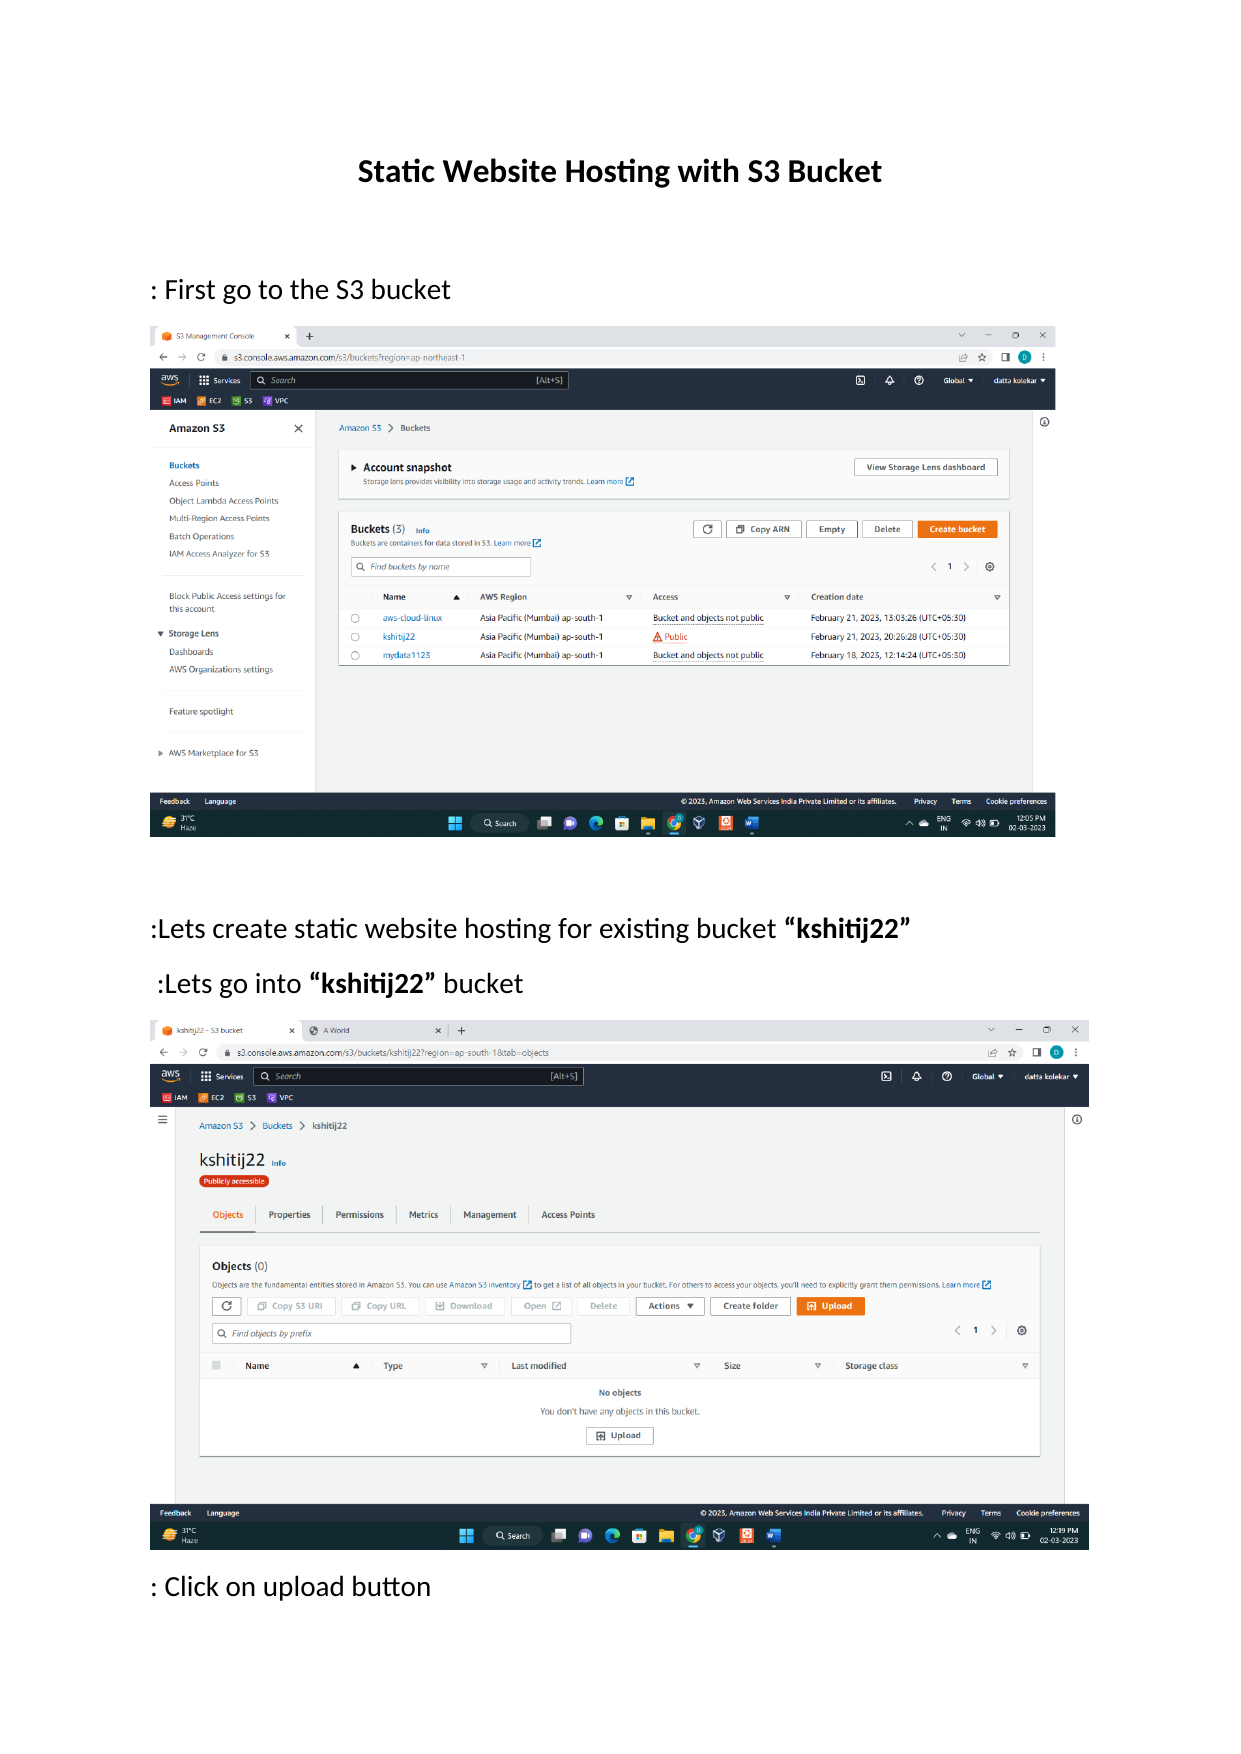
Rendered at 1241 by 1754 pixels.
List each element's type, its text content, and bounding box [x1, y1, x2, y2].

text Static Website Hosting with S3 Bucket [150, 150, 1090, 191]
text :Lets go into “kshitij22” bucket [150, 965, 1090, 1001]
text : Click on upload button [150, 1568, 1090, 1604]
picture [150, 326, 1056, 837]
picture [150, 1020, 1089, 1550]
text :Lets create static website hosting for existing bucket “kshitij22” [150, 910, 1090, 946]
text : First go to the S3 bucket [150, 271, 1090, 307]
